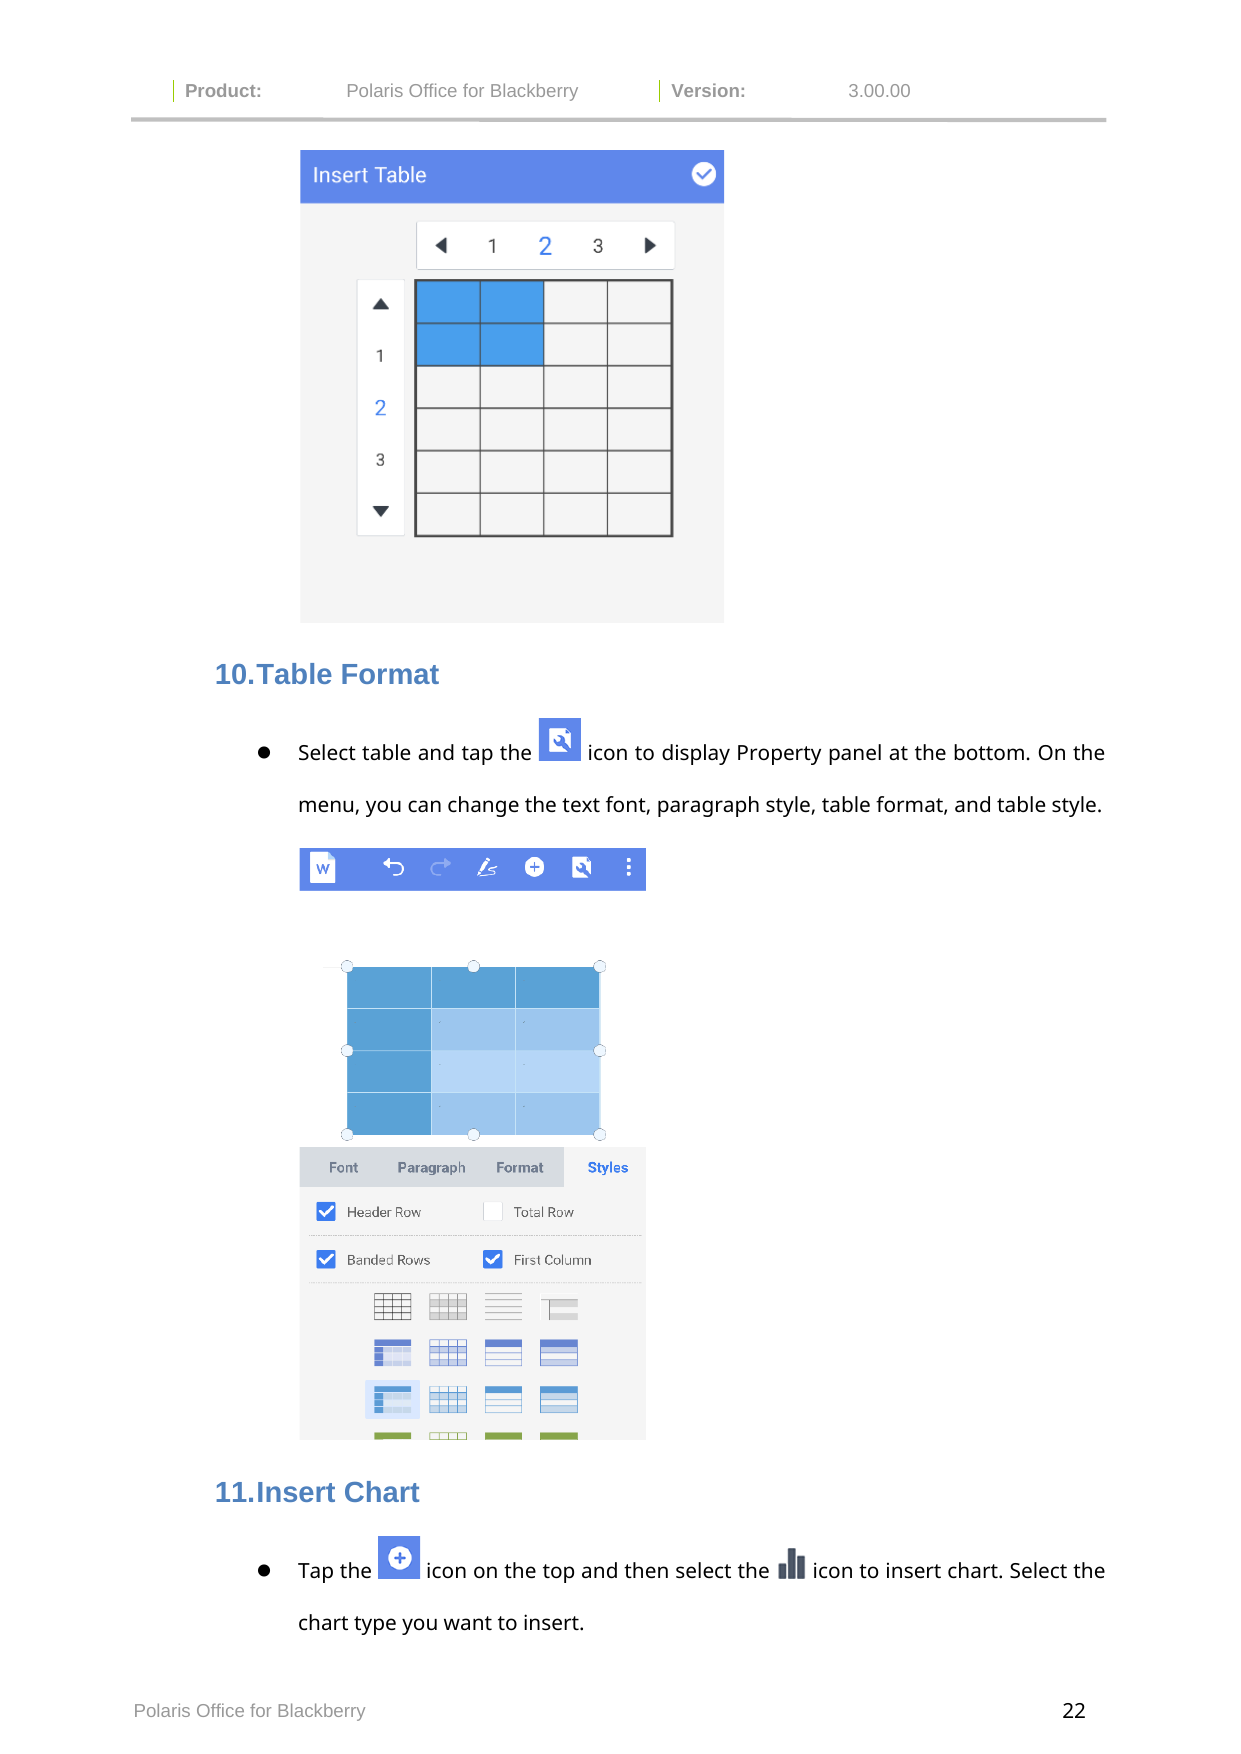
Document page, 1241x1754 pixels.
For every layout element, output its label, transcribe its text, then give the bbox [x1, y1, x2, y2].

picture [378, 1536, 420, 1579]
subtitle Insert Chart [214, 1473, 1085, 1511]
picture [538, 718, 581, 761]
picture [776, 1548, 807, 1579]
list Select table and tap the icon to display Property panel at the bottom. On the menu, you can change the text font, paragraph style, table format, and table style. [256, 705, 1106, 823]
list Tap the icon on the top and then select the icon to insert chart. Select the chart type you want to insert. [256, 1523, 1106, 1641]
picture [300, 150, 725, 623]
picture [299, 848, 646, 1440]
subtitle Table Format [214, 655, 1085, 693]
